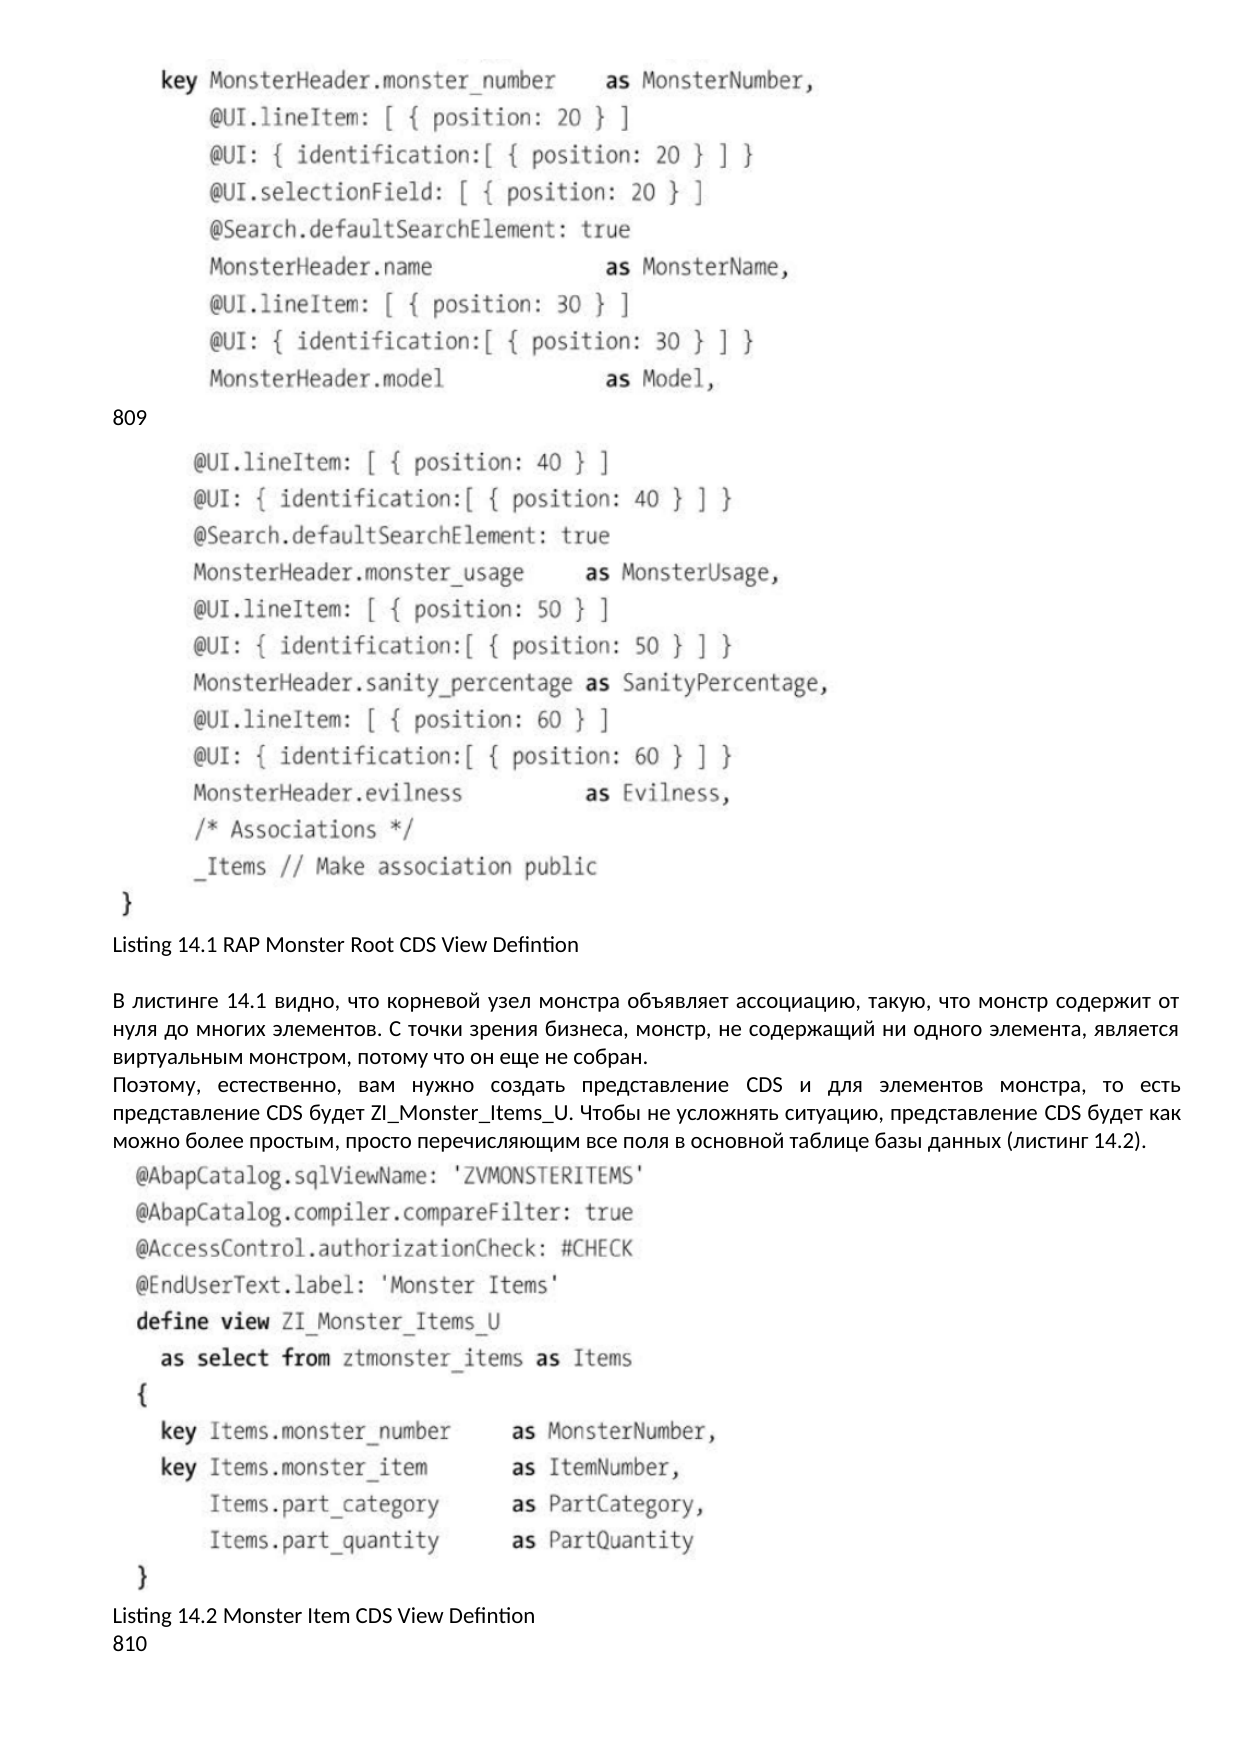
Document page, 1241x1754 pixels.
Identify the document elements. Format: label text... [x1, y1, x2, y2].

picture [112, 431, 1182, 930]
text В листинге 14.1 видно, что корневой узел монстра объявляет ассоциацию, такую, что монстр содержит от нуля до многих элементов. С точки зрения бизнеса, монстр, не содержащий ни одного элемента, является виртуальным монстром, потому что он еще не собран. [112, 986, 1181, 1070]
picture [112, 1153, 1182, 1601]
text 810 [112, 1629, 1181, 1657]
text 809 [112, 404, 1181, 431]
text Поэтому, естественно, вам нужно создать представление CDS и для элементов монстра, то есть представление CDS будет ZI_Monster_Items_U. Чтобы не усложнять ситуацию, представление CDS будет как можно более простым, просто перечисляющим все поля в основной таблице базы данных (листинг 14.2). [112, 1070, 1181, 1153]
picture [112, 59, 1182, 404]
text Listing 14.2 Monster Item CDS View Defintion [112, 1601, 1181, 1629]
text Listing 14.1 RAP Monster Root CDS View Defintion [112, 930, 1181, 958]
